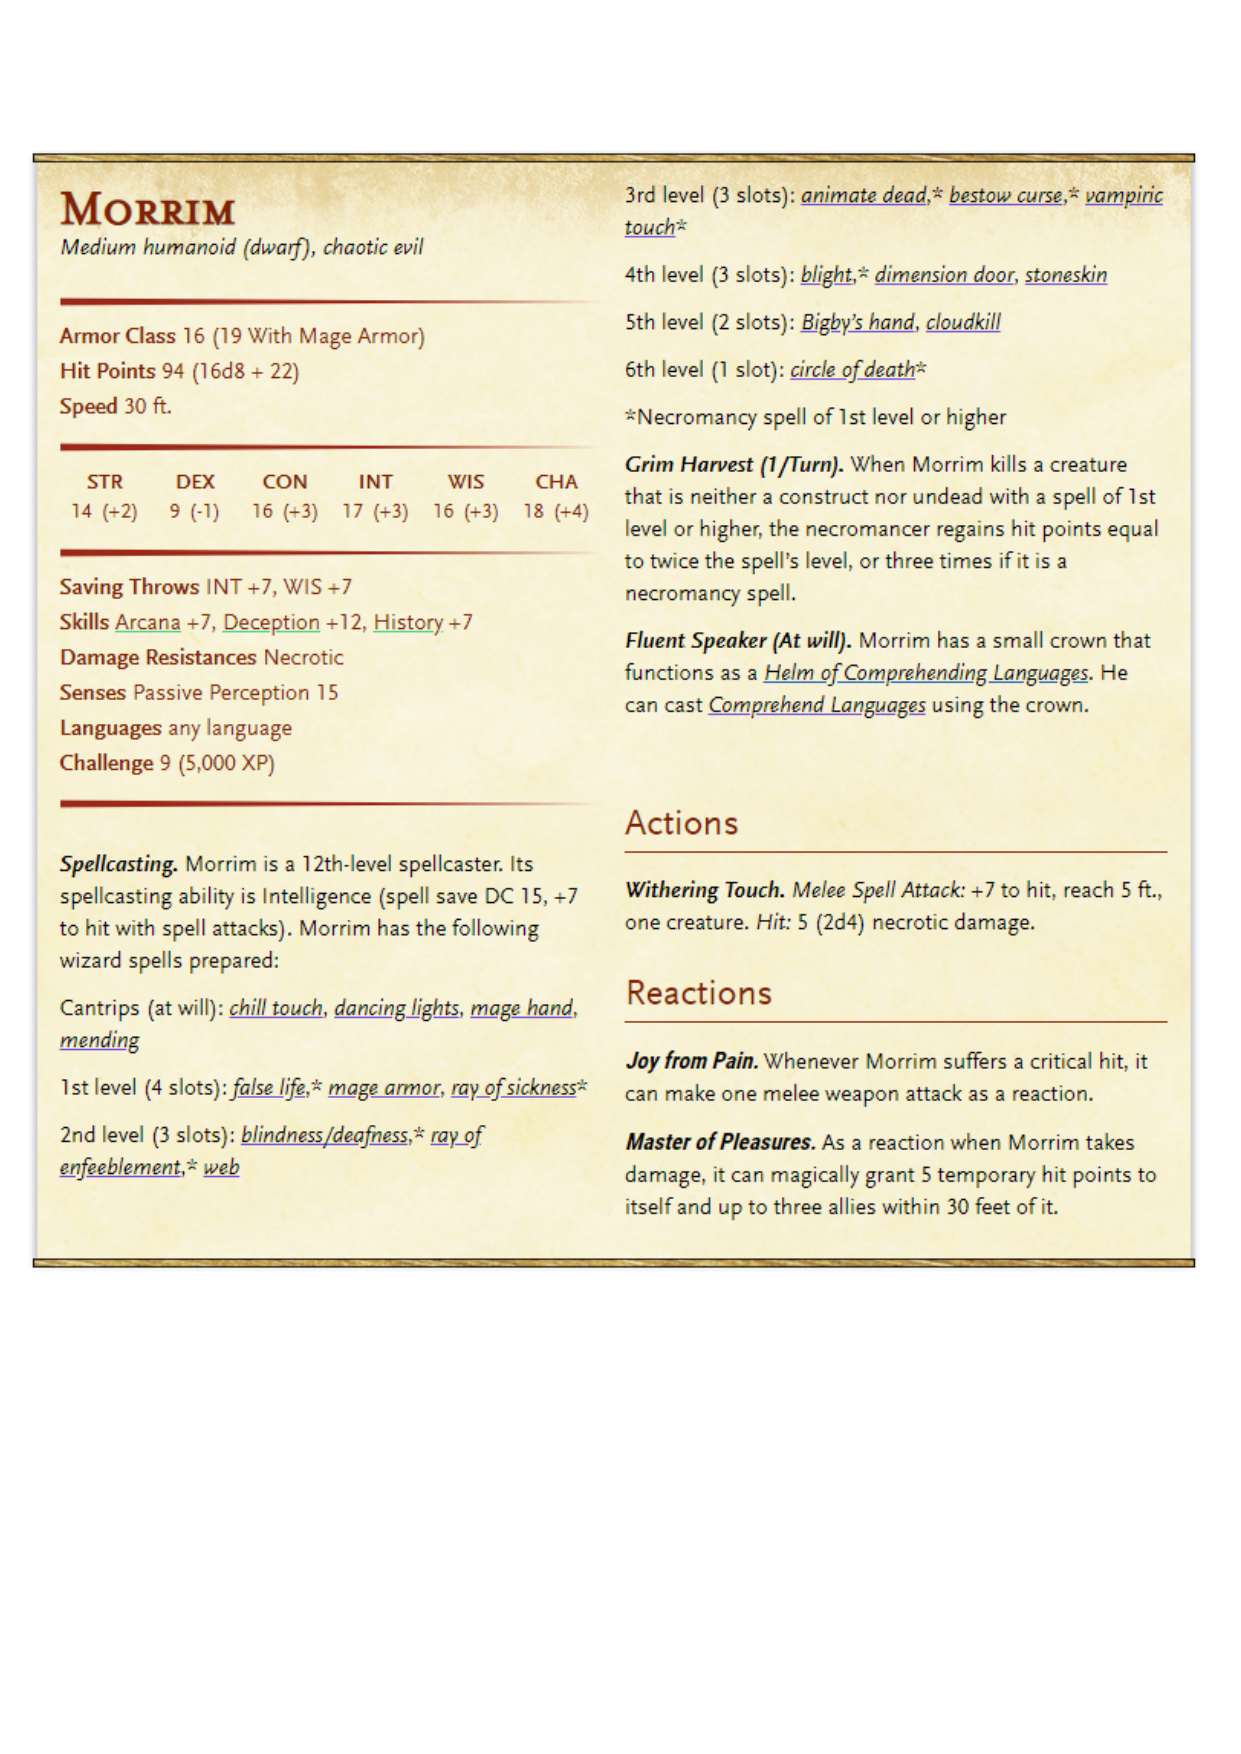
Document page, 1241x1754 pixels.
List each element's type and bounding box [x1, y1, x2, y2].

picture [27, 150, 1200, 1274]
